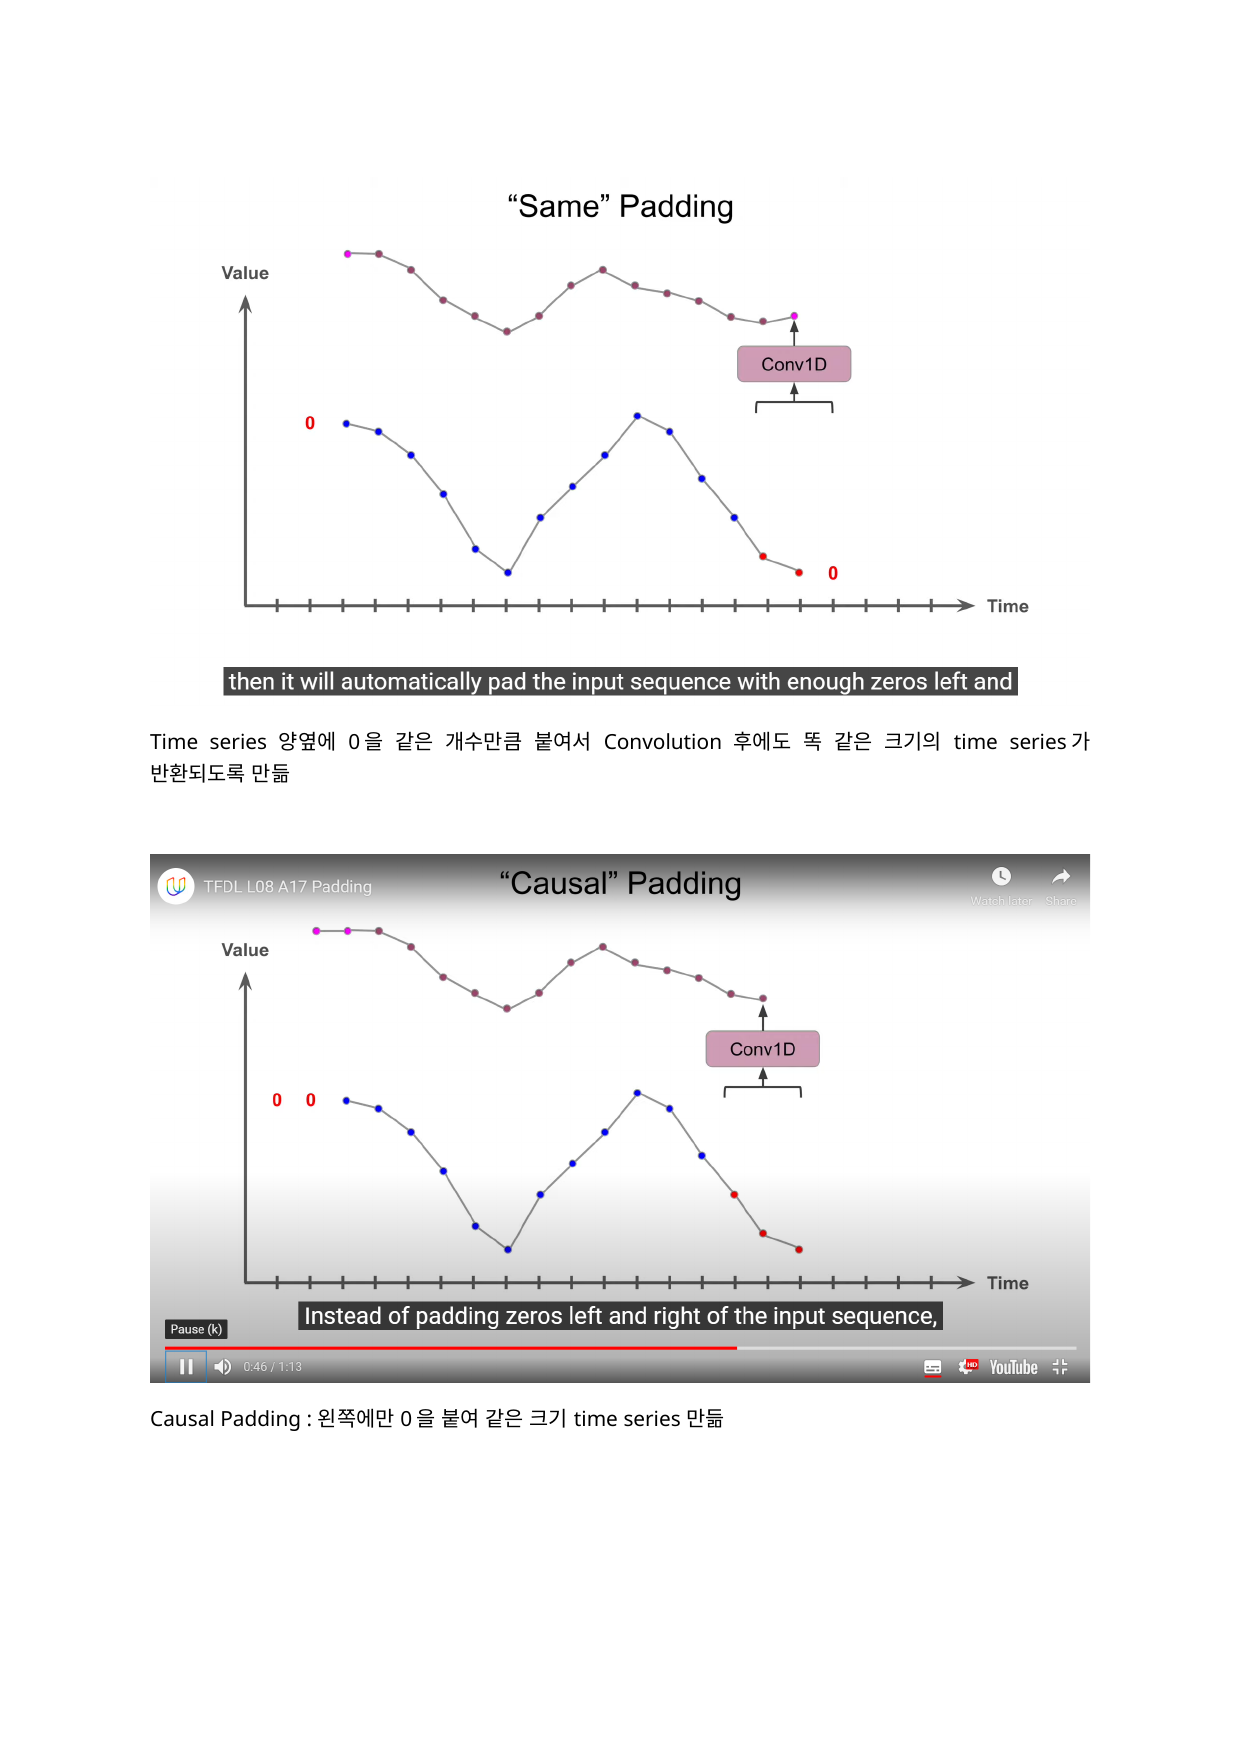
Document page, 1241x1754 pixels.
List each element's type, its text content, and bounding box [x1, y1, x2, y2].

picture [150, 854, 1091, 1383]
text Causal Padding : 왼쪽에만 0을 붙여 같은 크기 time series 만듦 [150, 1402, 1090, 1432]
text Time series 양옆에 0을 같은 개수만큼 붙여서 Convolution 후에도 똑 같은 크기의 time series가 반환되도록 만듦 [150, 725, 1090, 788]
picture [150, 177, 1091, 706]
